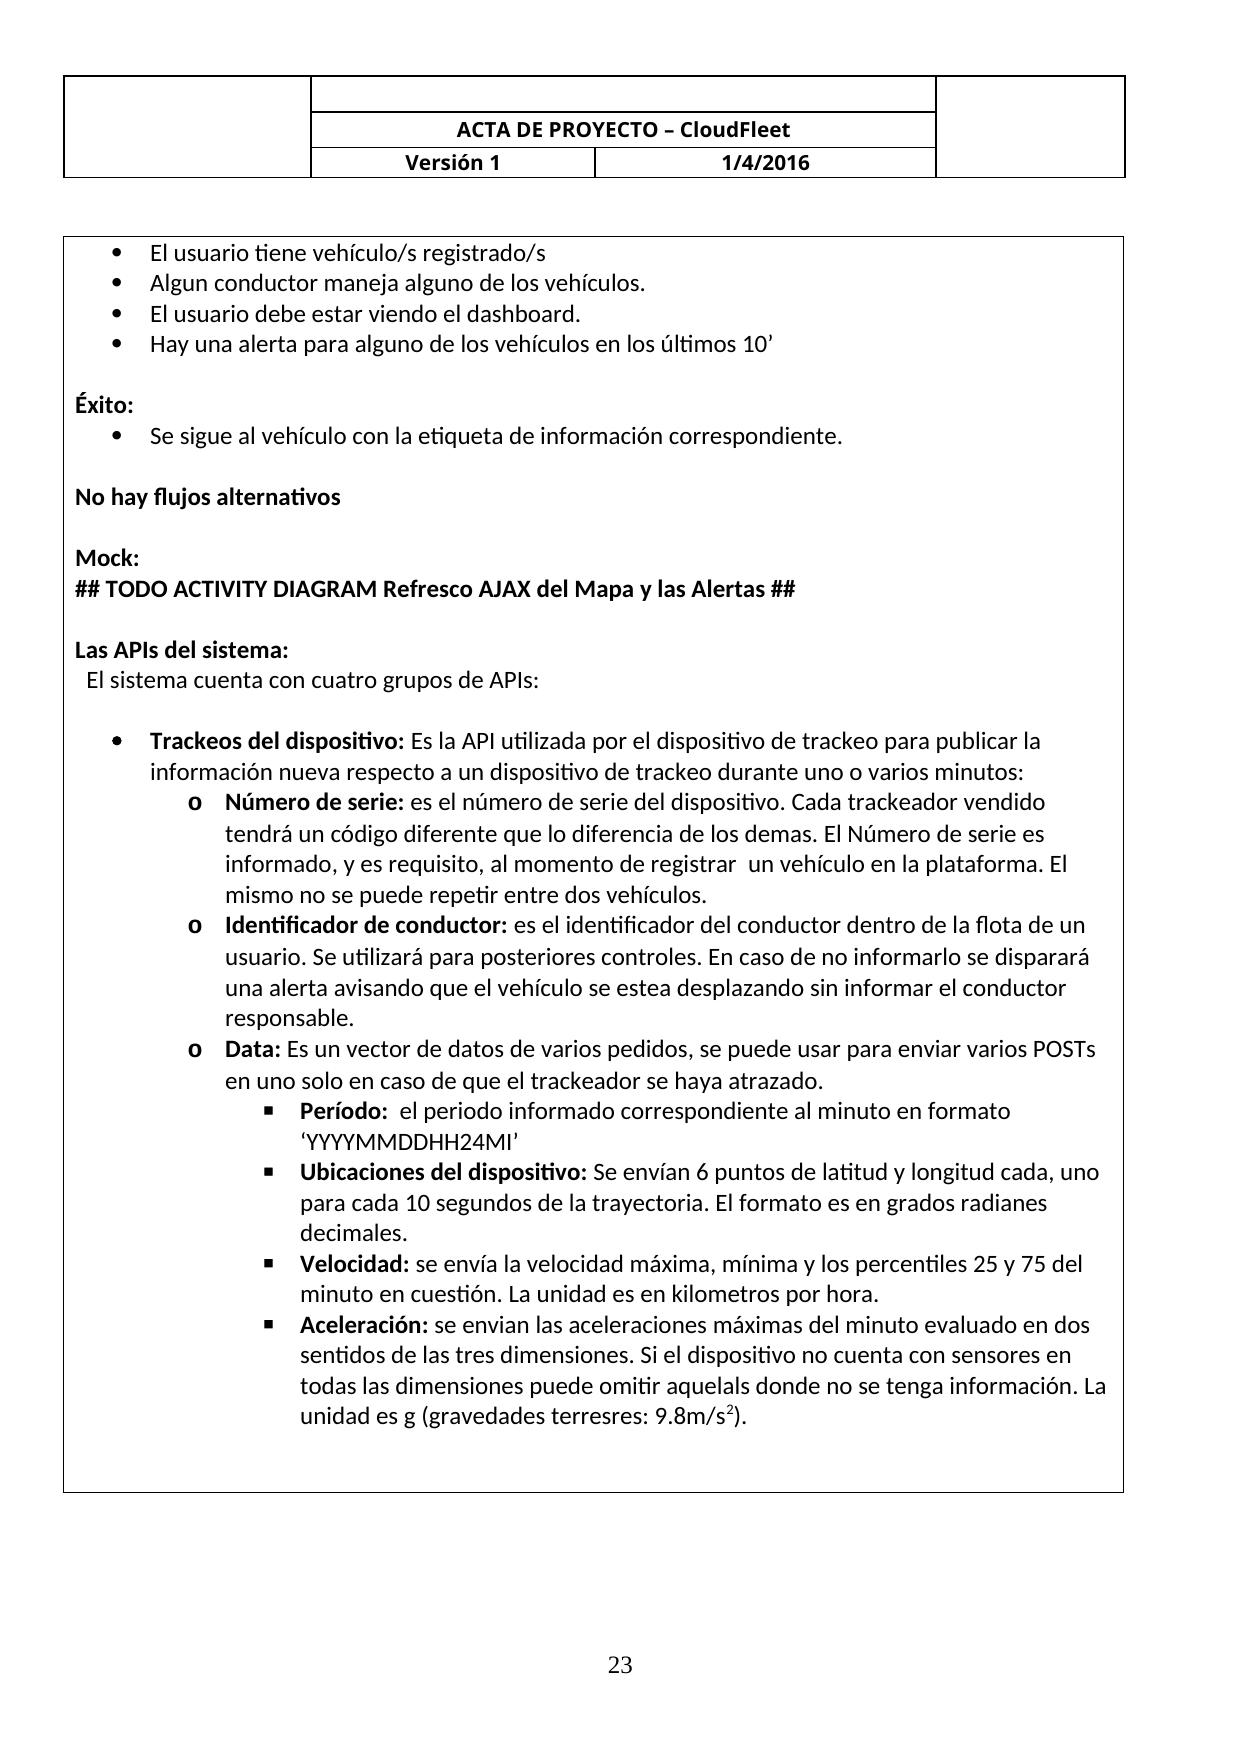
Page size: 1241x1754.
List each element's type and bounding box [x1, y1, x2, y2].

table_cell [64, 237, 1123, 1492]
